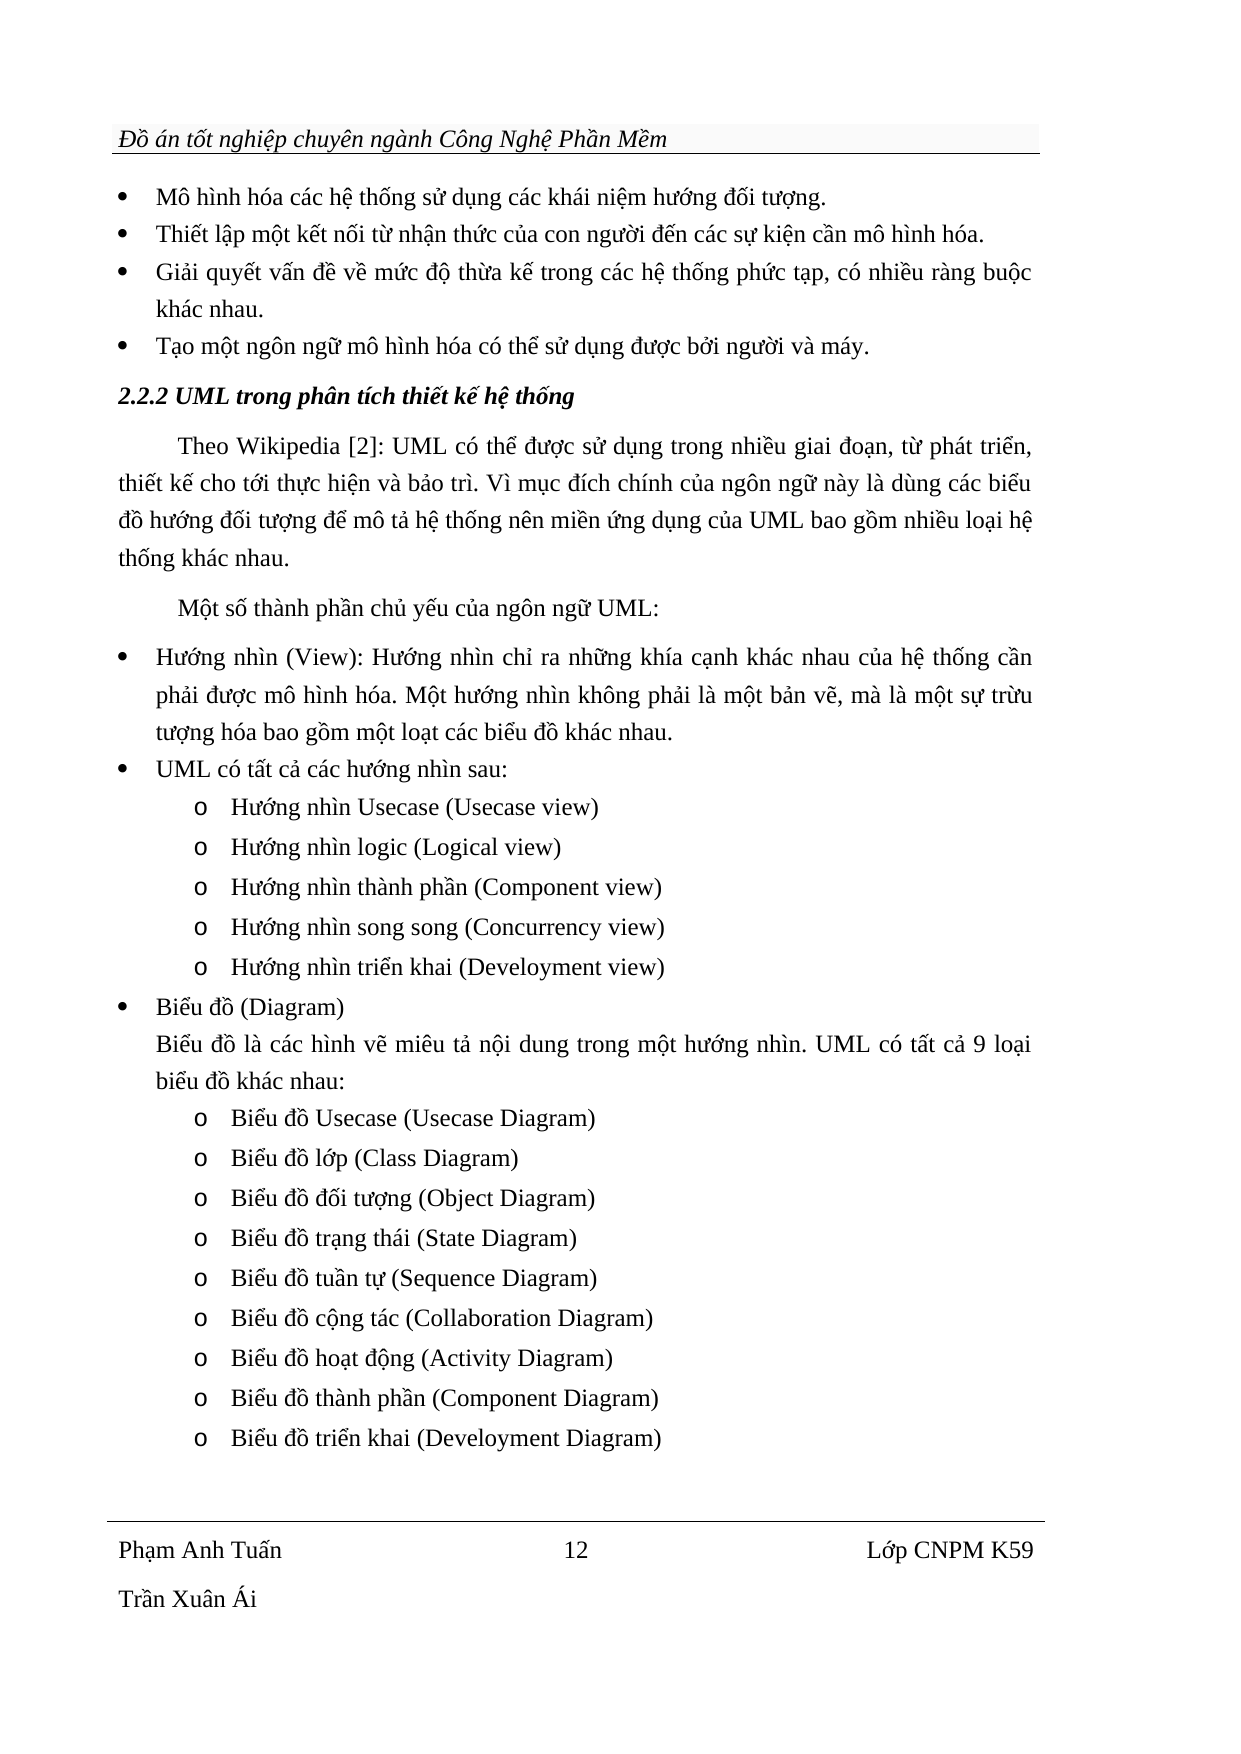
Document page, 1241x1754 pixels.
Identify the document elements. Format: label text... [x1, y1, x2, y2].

text Theo Wikipedia : UML có thể được sử dụng trong nhiều giai đoạn, từ phát triển, thiết kế cho tới thực hiện và bảo trì. Vì mục đích chính của ngôn ngữ này là dùng các biểu đồ hướng đối tượng để mô tả hệ thống nên miền ứng dụng của UML bao gồm nhiều loại hệ thống khác nhau. [118, 431, 1033, 572]
list Biểu đồ tuần tự (Sequence Diagram) [193, 1263, 1033, 1294]
list Biểu đồ cộng tác (Collaboration Diagram) [193, 1303, 1033, 1334]
list Biểu đồ (Diagram) [118, 992, 1033, 1020]
list Hướng nhìn (View): Hướng nhìn chỉ ra những khía cạnh khác nhau của hệ thống cần phải được mô hình hóa. Một hướng nhìn không phải là một bản vẽ, mà là một sự trừu tượng hóa bao gồm một loạt các biểu đồ khác nhau. [118, 642, 1033, 746]
list Biểu đồ hoạt động (Activity Diagram) [193, 1343, 1033, 1374]
list Biểu đồ triển khai (Develoyment Diagram) [193, 1423, 1033, 1454]
list Biểu đồ trạng thái (State Diagram) [193, 1223, 1033, 1254]
list Biểu đồ lớp (Class Diagram) [193, 1143, 1033, 1174]
list Hướng nhìn logic (Logical view) [193, 832, 1033, 862]
list Hướng nhìn triển khai (Develoyment view) [193, 952, 1033, 982]
list Biểu đồ đối tượng (Object Diagram) [193, 1183, 1033, 1214]
text Một số thành phần chủ yếu của ngôn ngữ UML: [118, 593, 1033, 621]
list Hướng nhìn thành phần (Component view) [193, 872, 1033, 902]
list Tạo một ngôn ngữ mô hình hóa có thể sử dụng được bởi người và máy. [118, 331, 1033, 360]
list Biểu đồ Usecase (Usecase Diagram) [193, 1103, 1033, 1134]
subtitle UML trong phân tích thiết kế hệ thống [118, 381, 1033, 410]
list Giải quyết vấn đề về mức độ thừa kế trong các hệ thống phức tạp, có nhiều ràng buộc khác nhau. [118, 257, 1033, 323]
list Biểu đồ thành phần (Component Diagram) [193, 1383, 1033, 1414]
list UML có tất cả các hướng nhìn sau: [118, 754, 1033, 783]
list Thiết lập một kết nối từ nhận thức của con người đến các sự kiện cần mô hình hóa. [118, 219, 1033, 248]
list Hướng nhìn Usecase (Usecase view) [193, 792, 1033, 822]
list Mô hình hóa các hệ thống sử dụng các khái niệm hướng đối tượng. [118, 182, 1033, 211]
list Hướng nhìn song song (Concurrency view) [193, 912, 1033, 942]
list Biểu đồ là các hình vẽ miêu tả nội dung trong một hướng nhìn. UML có tất cả 9 loại biểu đồ khác nhau: [156, 1029, 1033, 1095]
